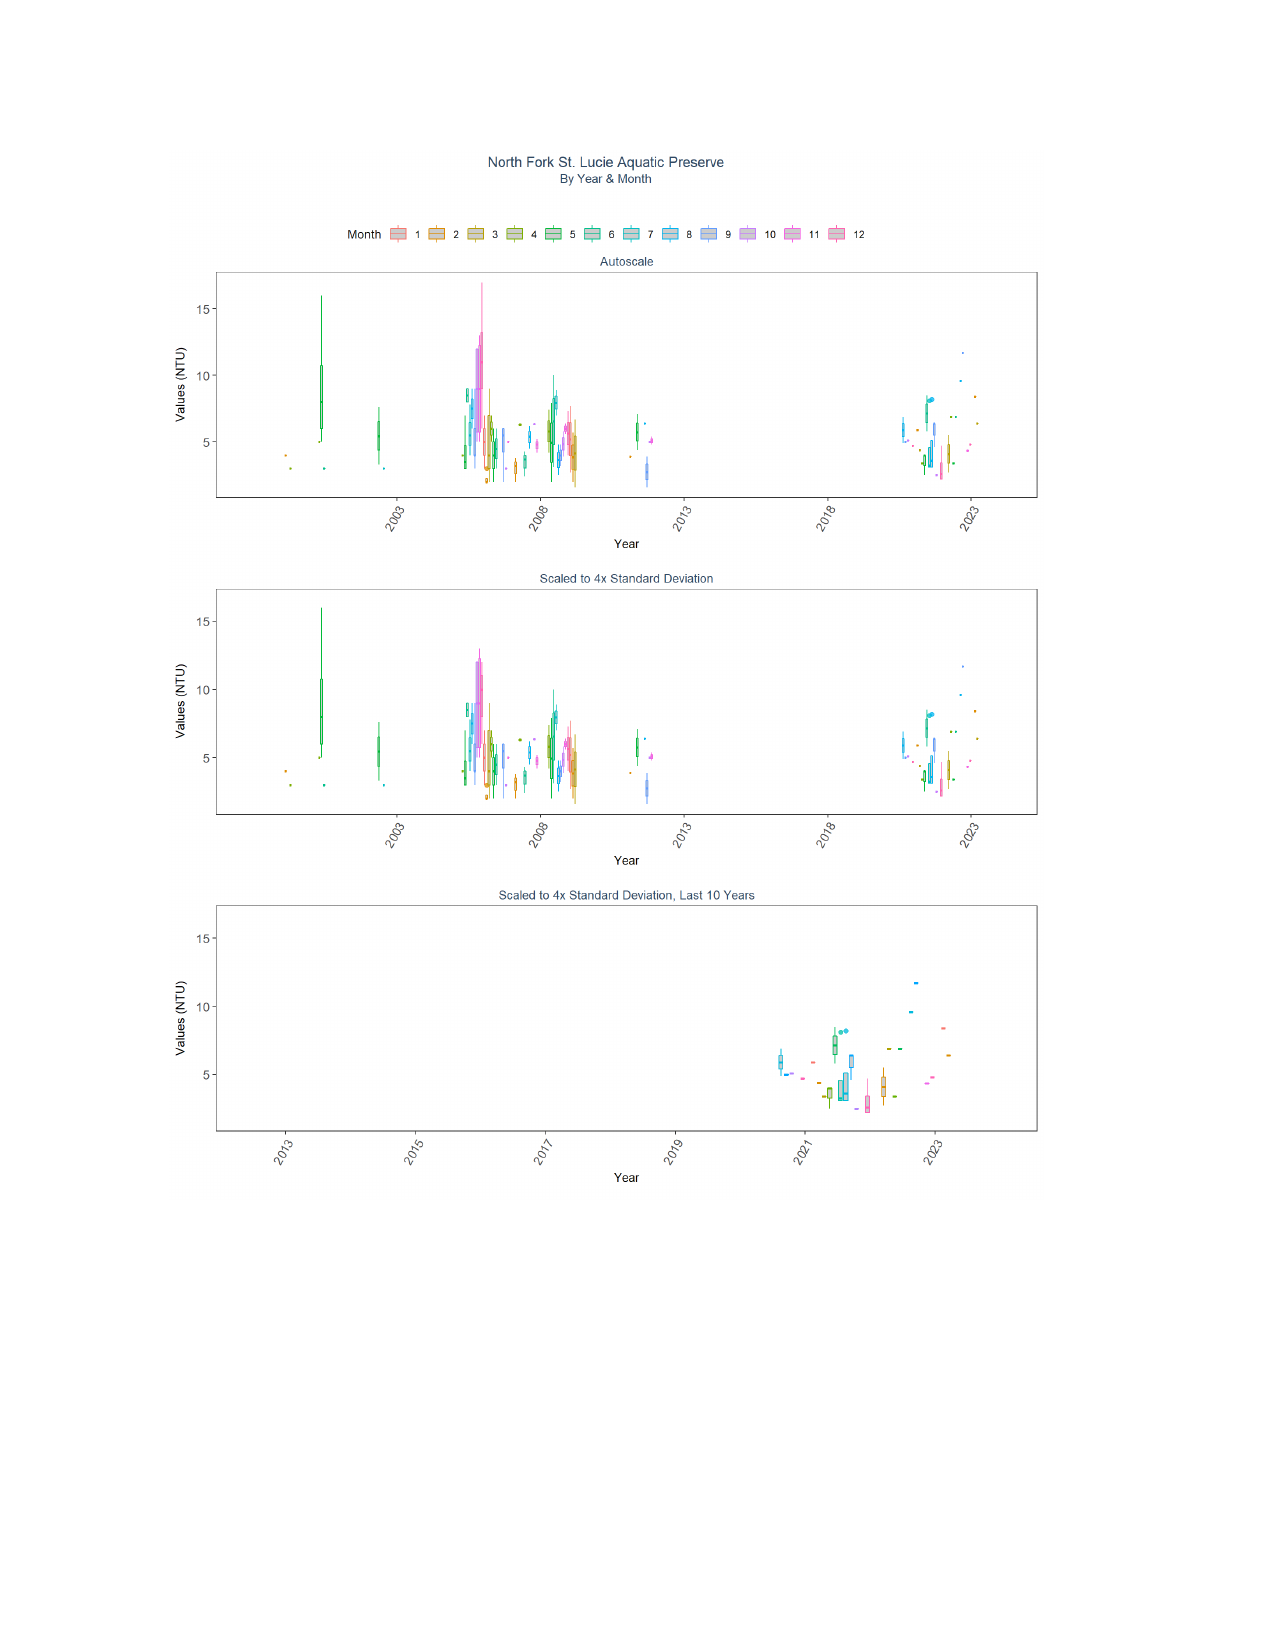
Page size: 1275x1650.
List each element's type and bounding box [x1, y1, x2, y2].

picture [168, 150, 1044, 1200]
